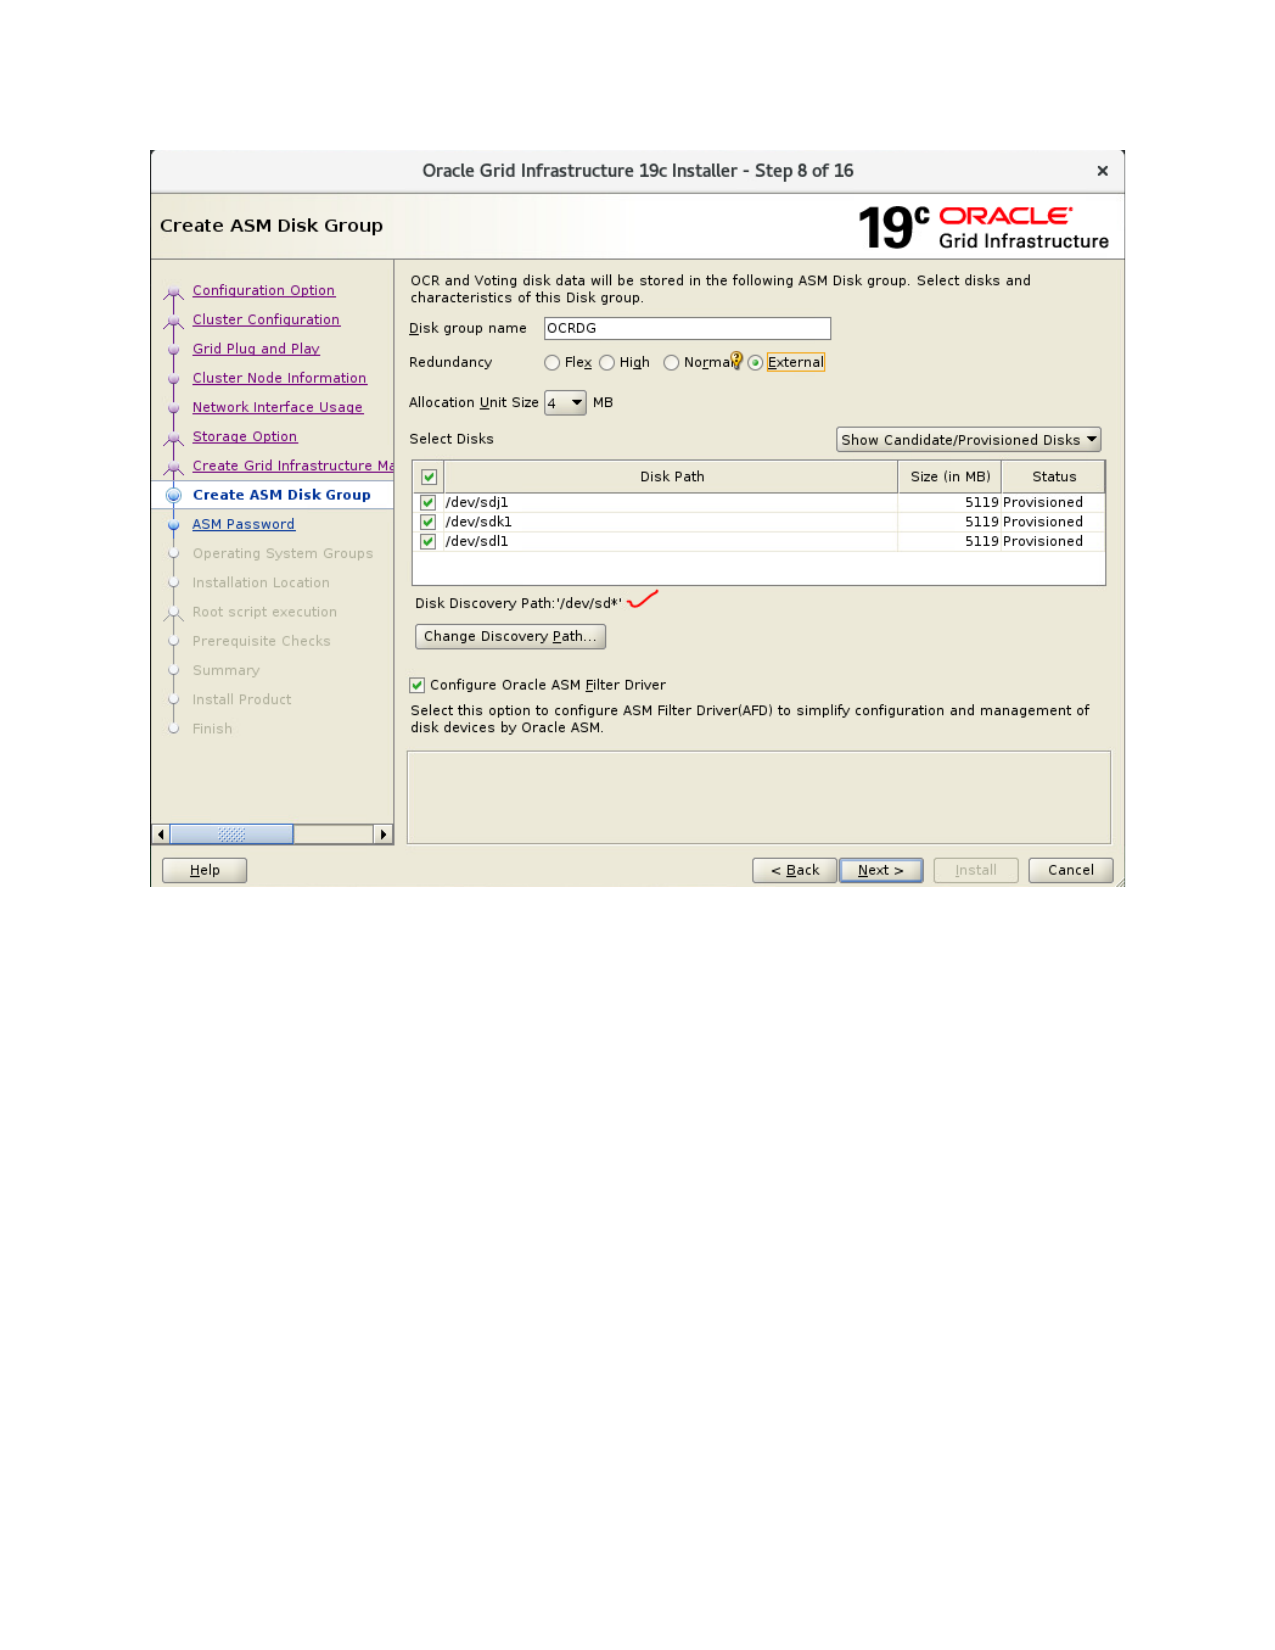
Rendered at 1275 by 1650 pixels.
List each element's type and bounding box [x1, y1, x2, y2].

picture [150, 150, 1125, 887]
